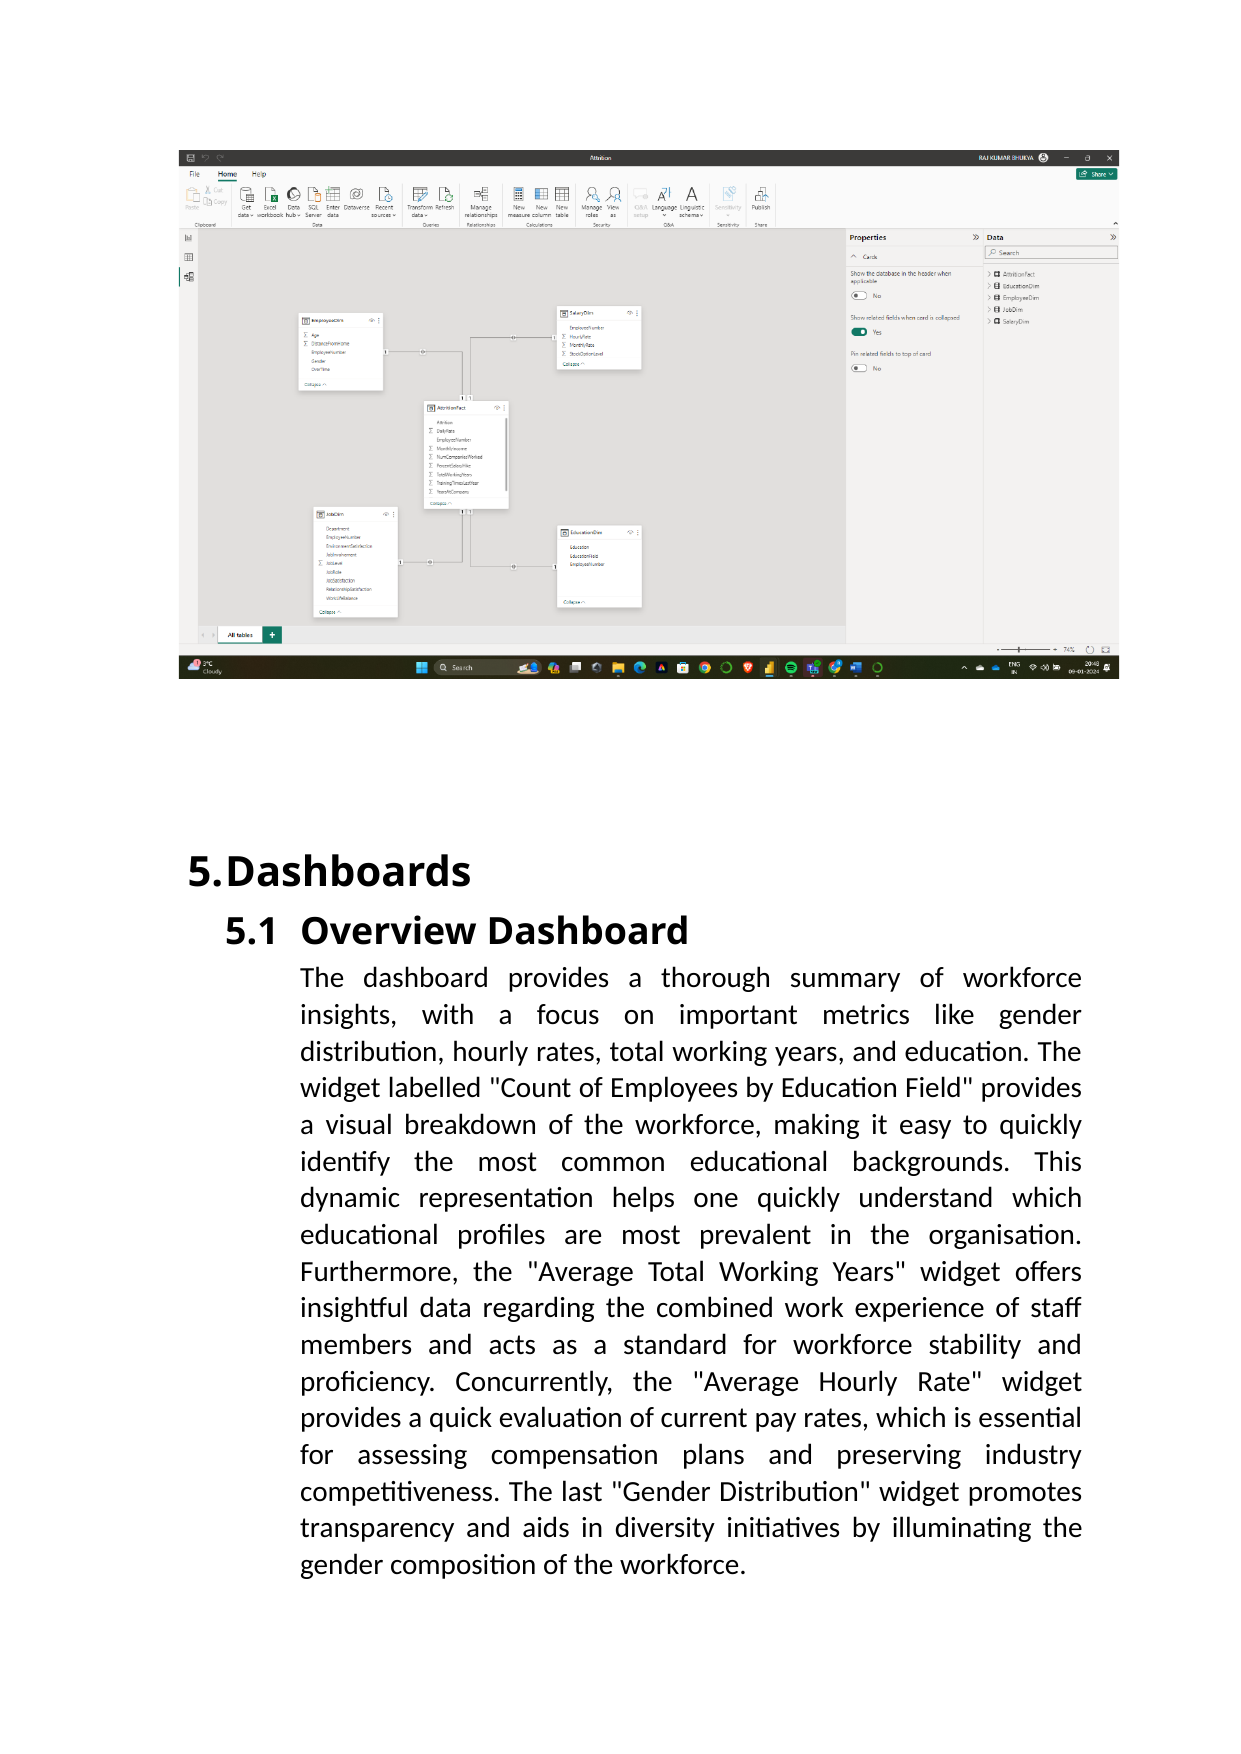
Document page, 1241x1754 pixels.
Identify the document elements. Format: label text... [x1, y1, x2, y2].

picture [178, 150, 1120, 679]
subtitle Overview Dashboard [225, 904, 1090, 955]
subtitle Dashboards [187, 842, 1083, 898]
list The dashboard provides a thorough summary of workforce insights, with a focus on important metrics like gender distribution, hourly rates, total working years, and education. The widget labelled "Count of Employees by Education Field" provides a visual breakdown of the workforce, making it easy to quickly identify the most common educational backgrounds. This dynamic representation helps one quickly understand which educational profiles are most prevalent in the organisation. Furthermore, the "Average Total Working Years" widget offers insightful data regarding the combined work experience of staff members and acts as a standard for workforce stability and proficiency. Concurrently, the "Average Hourly Rate" widget provides a quick evaluation of current pay rates, which is essential for assessing compensation plans and preserving industry competitiveness. The last "Gender Distribution" widget promotes transparency and aids in diversity initiatives by illuminating the gender composition of the workforce. [300, 959, 1083, 1582]
